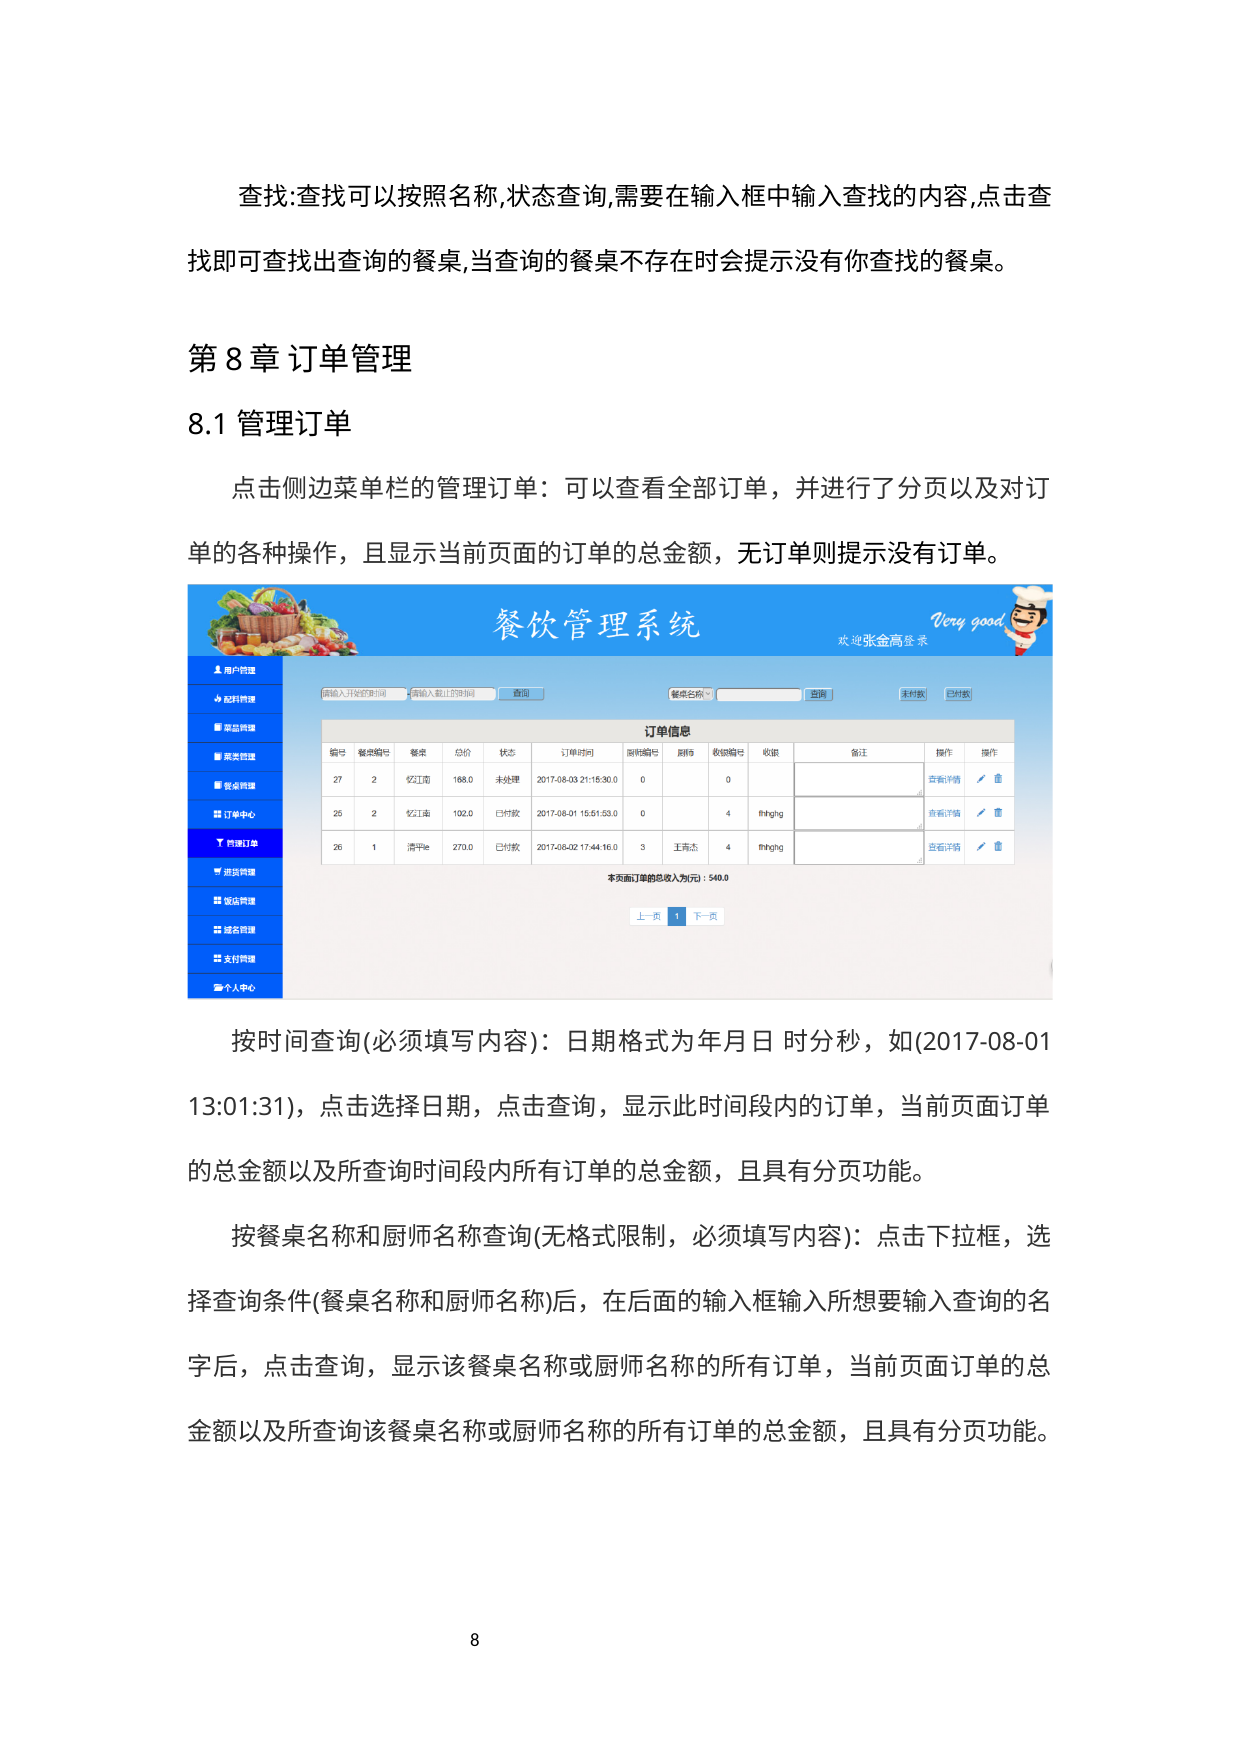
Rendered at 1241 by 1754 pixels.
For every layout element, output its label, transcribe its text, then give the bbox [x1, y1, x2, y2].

text 点击侧边菜单栏的管理订单：可以查看全部订单，并进行了分页以及对订单的各种操作，且显示当前页面的订单的总金额，无订单则提示没有订单。 [187, 454, 1053, 584]
text 按时间查询(必须填写内容)：日期格式为年月日 时分秒，如(2017-08-01 13:01:31)，点击选择日期，点击查询，显示此时间段内的订单，当前页面订单的总金额以及所查询时间段内所有订单的总金额，且具有分页功能。 [187, 1007, 1053, 1202]
text 第8章 订单管理 [187, 324, 1053, 389]
text 按餐桌名称和厨师名称查询(无格式限制，必须填写内容)：点击下拉框，选择查询条件(餐桌名称和厨师名称)后，在后面的输入框输入所想要输入查询的名字后，点击查询，显示该餐桌名称或厨师名称的所有订单，当前页面订单的总金额以及所查询该餐桌名称或厨师名称的所有订单的总金额，且具有分页功能。 [187, 1202, 1053, 1462]
text 8.1 管理订单 [187, 389, 1053, 454]
picture [187, 584, 1053, 1000]
text 查找:查找可以按照名称,状态查询,需要在输入框中输入查找的内容,点击查找即可查找出查询的餐桌,当查询的餐桌不存在时会提示没有你查找的餐桌。 [187, 162, 1053, 292]
